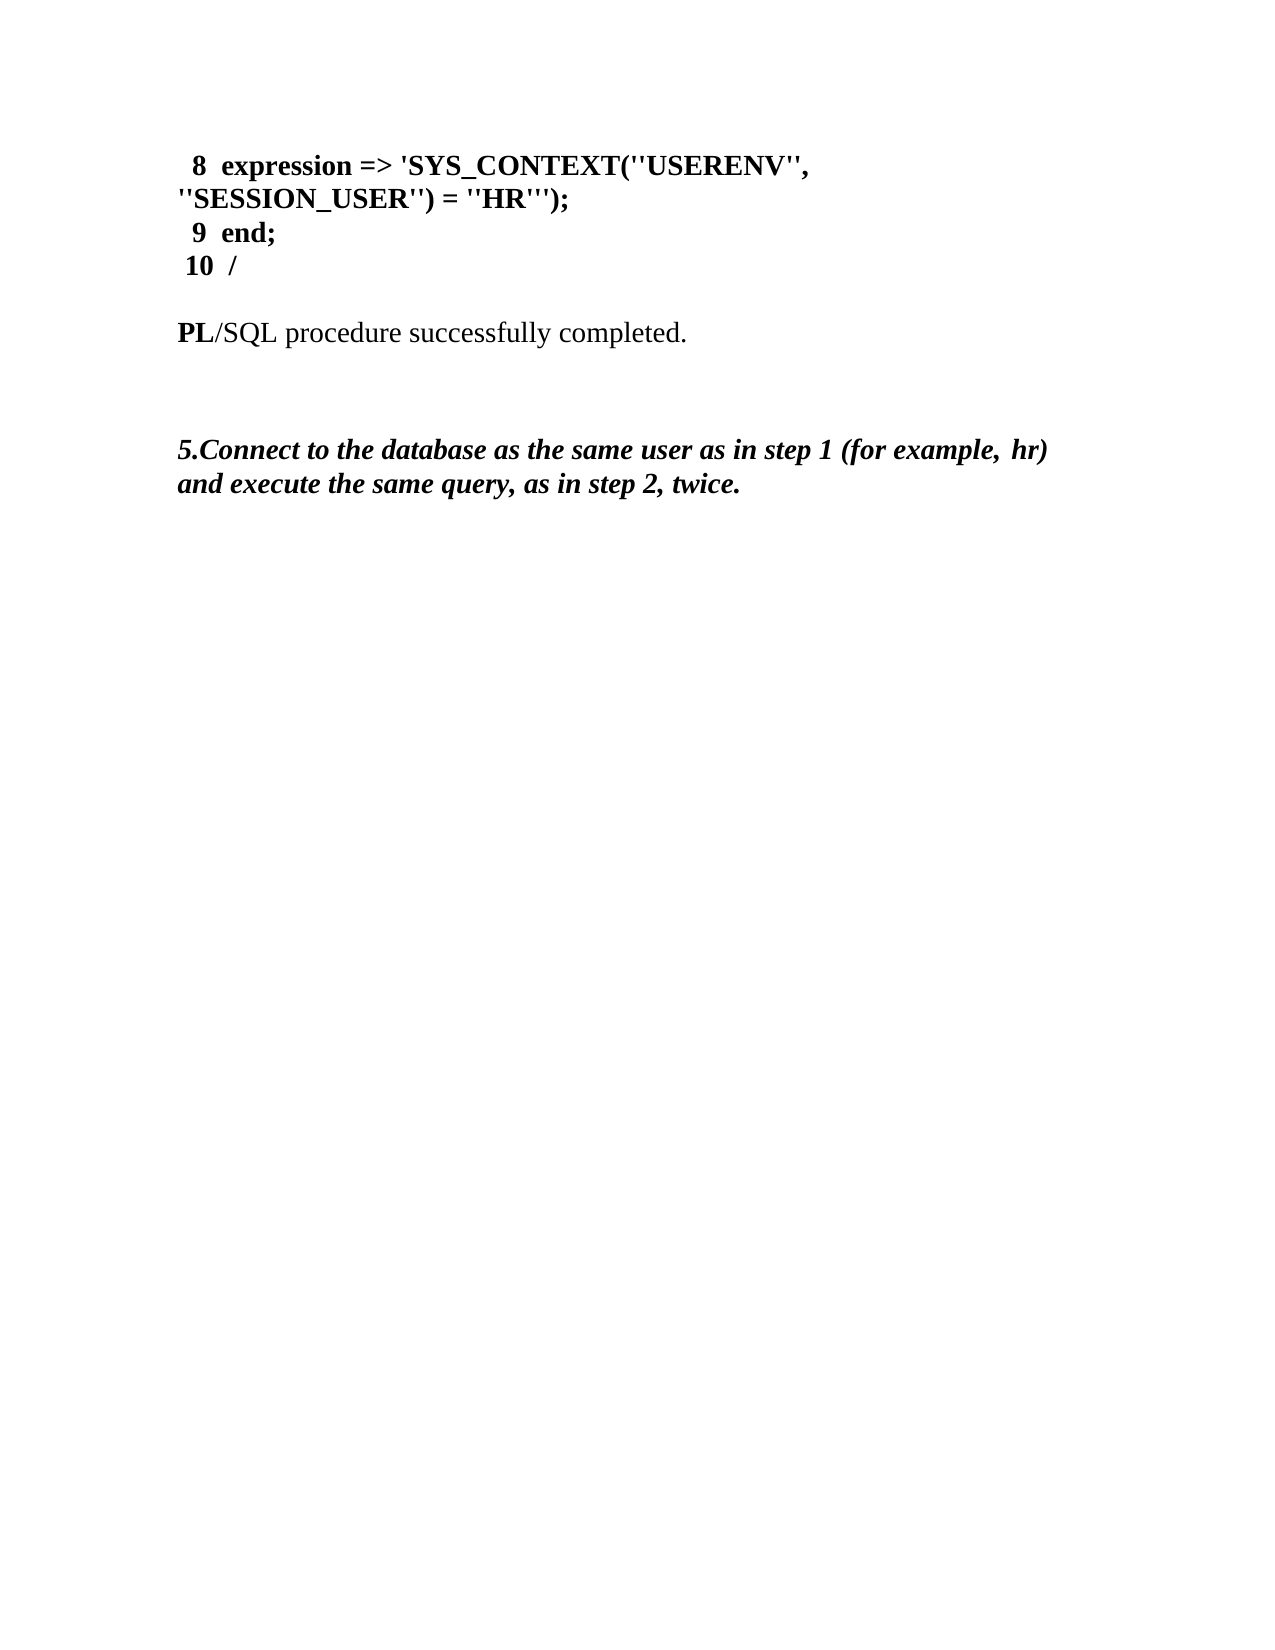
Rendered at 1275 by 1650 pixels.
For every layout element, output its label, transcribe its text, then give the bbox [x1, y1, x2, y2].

text 5.Connect to the database as the same user as in step 1 (for example, hr) and execute the same query, as in step 2, twice. [177, 432, 1098, 499]
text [177, 148, 1098, 349]
